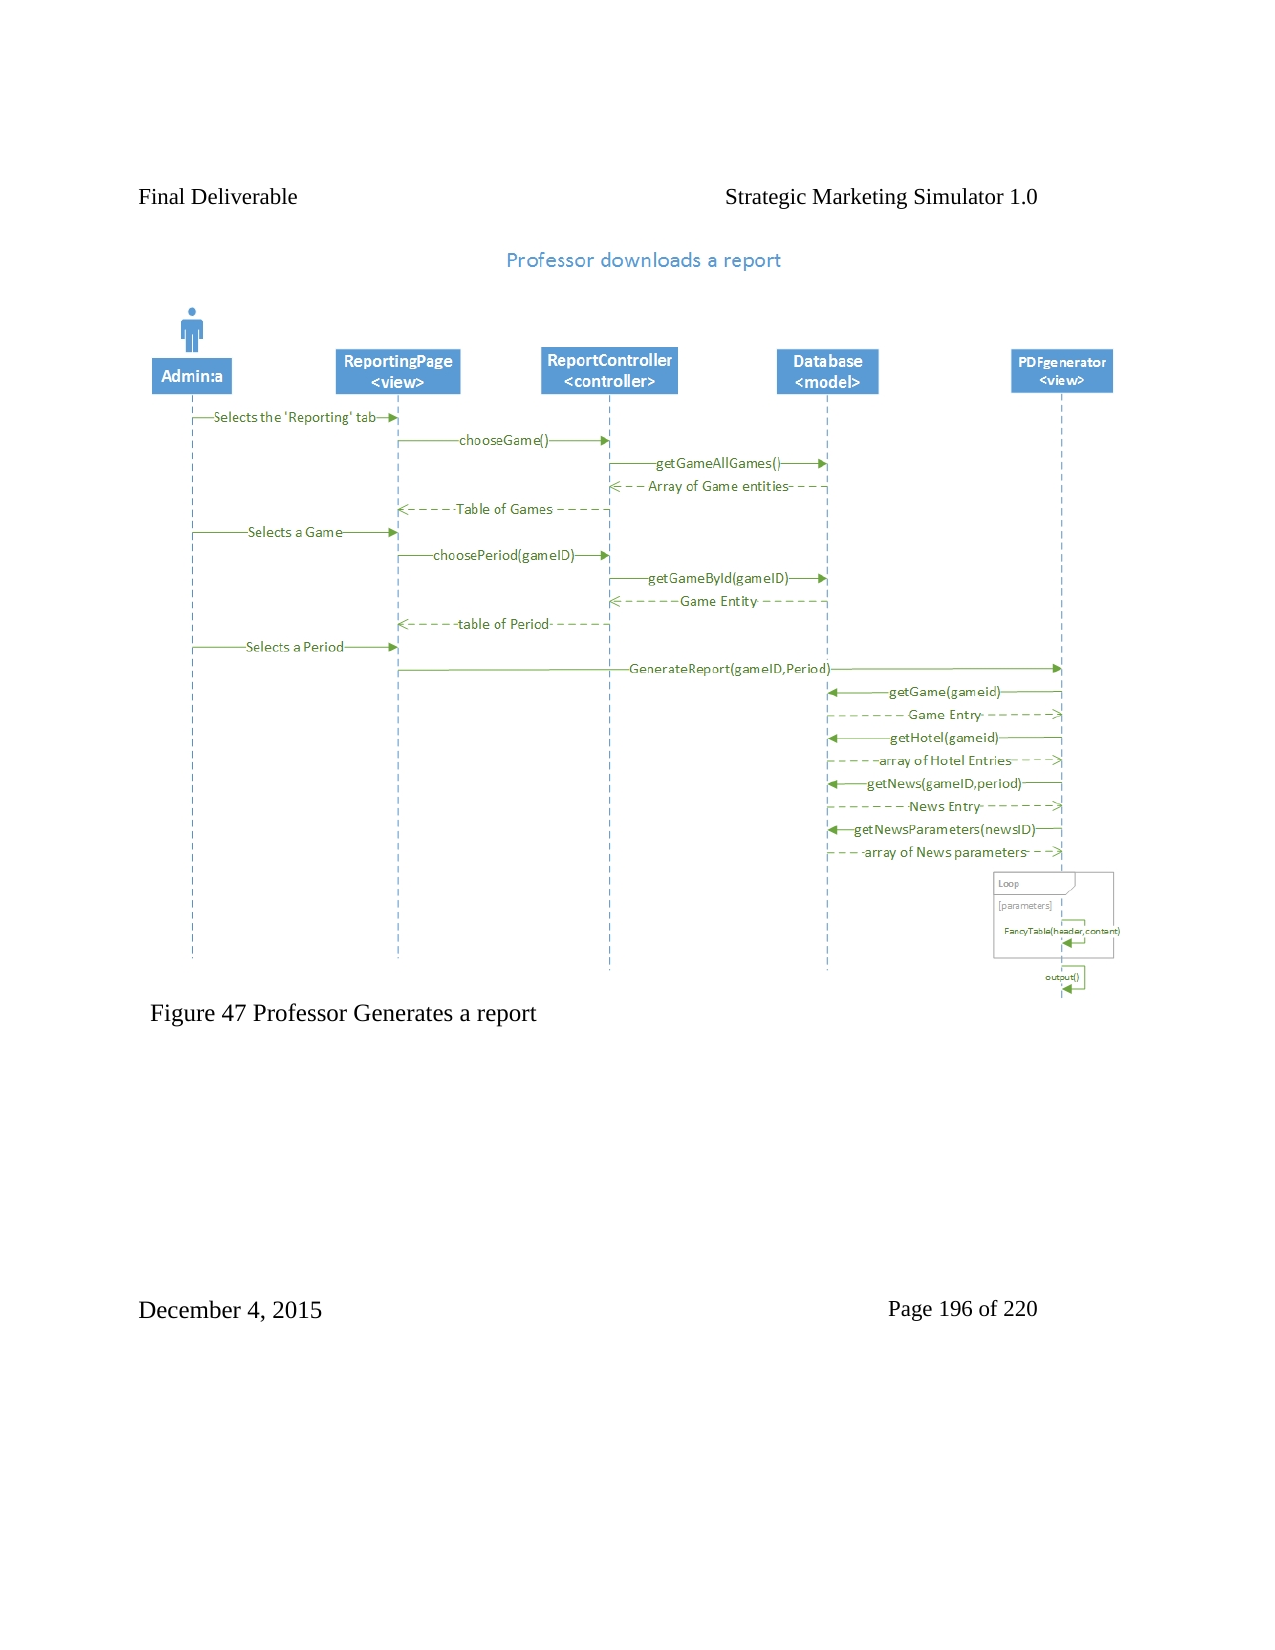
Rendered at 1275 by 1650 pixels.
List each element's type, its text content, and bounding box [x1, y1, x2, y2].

text Figure 47 Professor Generates a report [150, 999, 1125, 1027]
picture [150, 238, 1125, 999]
